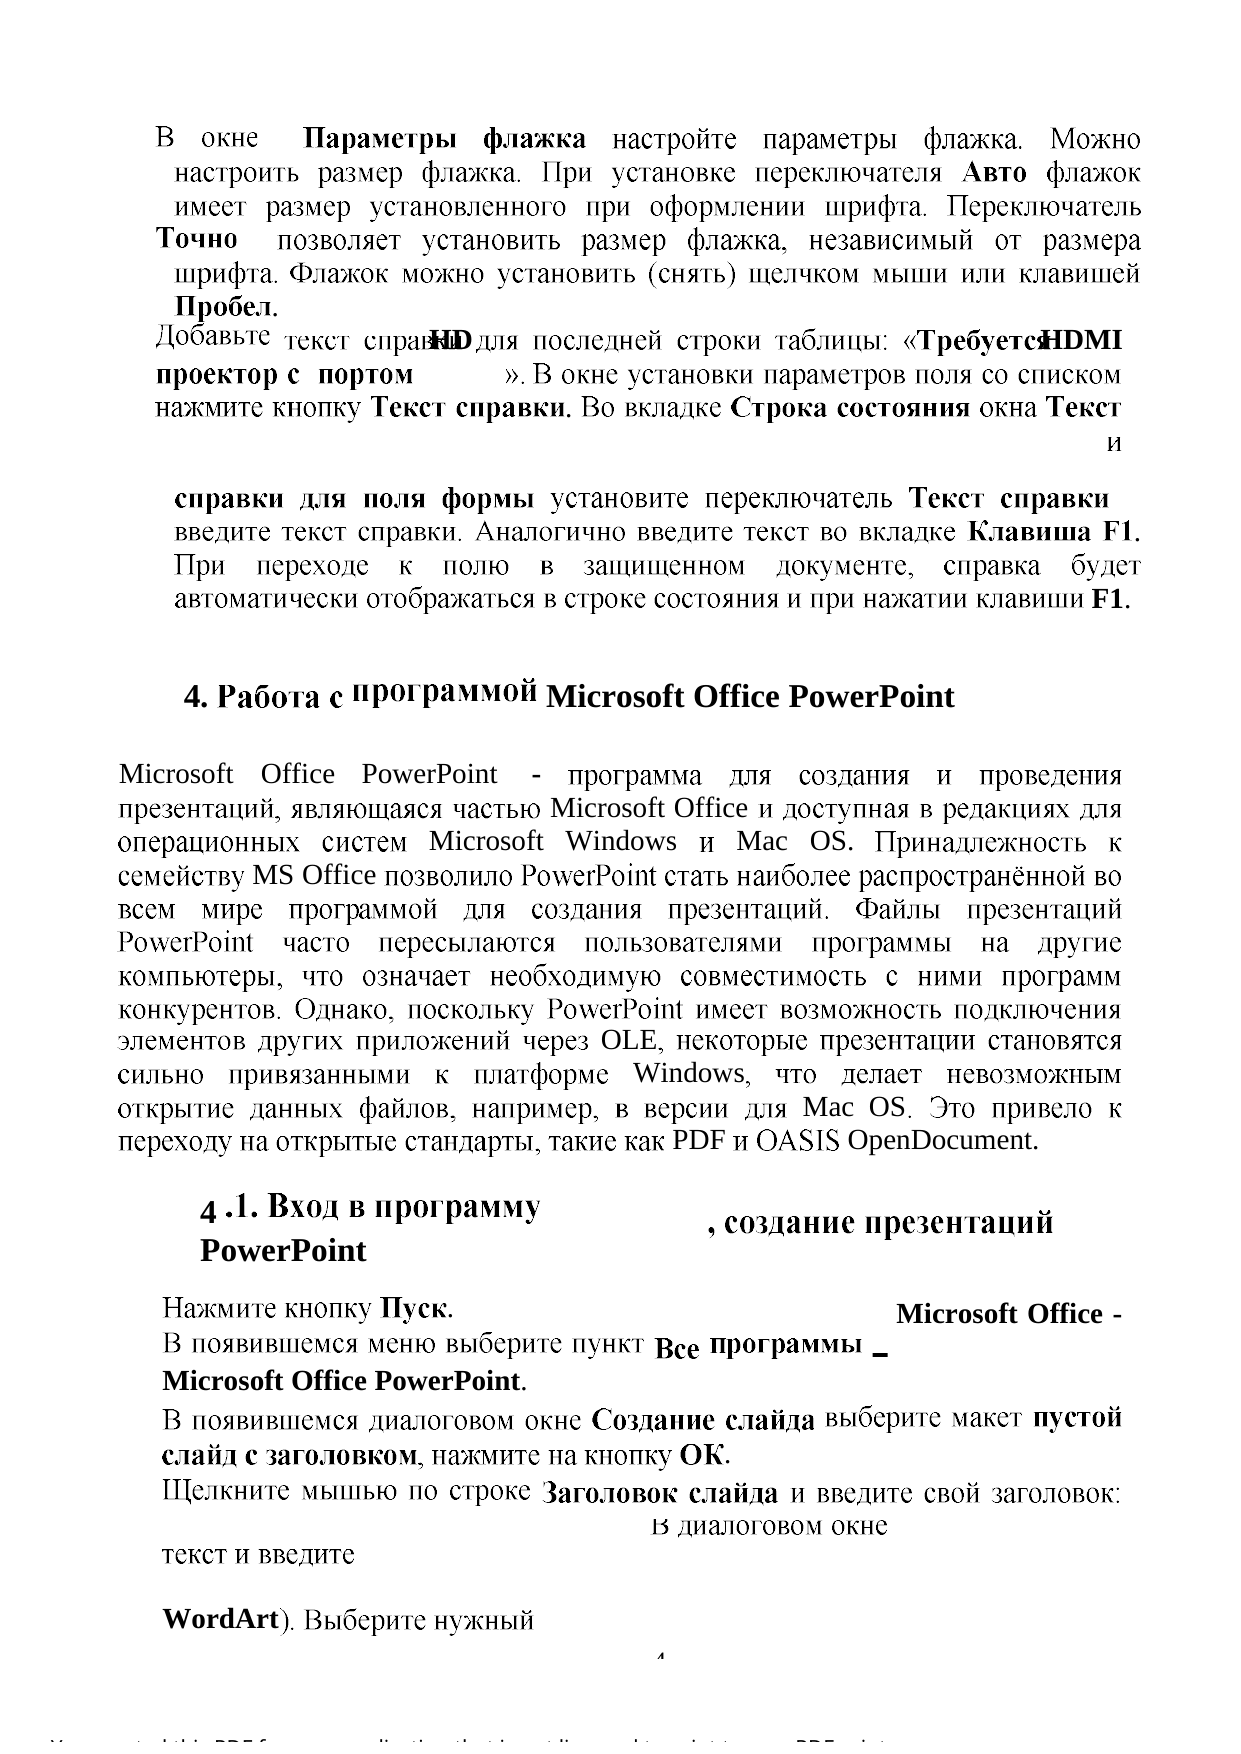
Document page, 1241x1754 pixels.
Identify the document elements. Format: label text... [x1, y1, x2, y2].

picture [581, 396, 721, 420]
text OLE [66, 891, 1192, 1055]
picture [961, 160, 1026, 182]
picture [654, 1338, 699, 1359]
picture [352, 678, 537, 708]
picture [174, 160, 942, 188]
picture [162, 1297, 276, 1318]
picture [284, 1302, 372, 1324]
picture [155, 402, 361, 423]
picture [118, 865, 245, 892]
picture [980, 402, 1037, 417]
picture [542, 1481, 778, 1506]
text PDF OpenDocument. [672, 1123, 1192, 1156]
picture [175, 586, 1084, 614]
picture [731, 396, 970, 423]
text MS Office [252, 857, 1192, 891]
picture [156, 368, 413, 390]
picture [280, 1608, 534, 1636]
picture [162, 1444, 262, 1468]
text Microsoft Office PowerPoint. [162, 1363, 711, 1397]
picture [872, 1353, 888, 1357]
picture [533, 363, 1121, 390]
picture [612, 126, 1140, 155]
text Microsoft Windows Mac OS. [91, 824, 1192, 857]
picture [909, 487, 1109, 514]
subtitle 4 PowerPoint [200, 1192, 711, 1269]
text . [262, 1437, 1192, 1470]
picture [1047, 160, 1141, 188]
text . [189, 1290, 711, 1323]
picture [947, 195, 1141, 222]
picture [162, 1332, 644, 1359]
picture [758, 803, 1122, 824]
picture [944, 553, 1141, 581]
picture [277, 234, 560, 256]
picture [174, 295, 271, 322]
picture [967, 520, 1132, 541]
picture [156, 227, 237, 248]
picture [908, 1096, 1122, 1124]
picture [680, 1444, 724, 1465]
picture [825, 1405, 1022, 1433]
picture [746, 1069, 1121, 1088]
picture [790, 1482, 1119, 1506]
picture [568, 770, 1122, 791]
picture [1046, 396, 1121, 417]
picture [174, 554, 913, 581]
picture [162, 1409, 581, 1433]
picture [380, 1297, 447, 1324]
picture [155, 126, 258, 147]
picture [371, 396, 565, 423]
picture [156, 323, 270, 350]
picture [592, 1408, 814, 1433]
picture [710, 1338, 862, 1359]
picture [658, 1035, 1122, 1056]
picture [650, 1519, 887, 1538]
picture [174, 194, 926, 222]
text Microsoft Office - [896, 1296, 1192, 1329]
text Microsoft Office [106, 790, 1192, 824]
picture [162, 1479, 530, 1506]
picture [174, 261, 277, 289]
picture [506, 369, 524, 384]
picture [581, 227, 1141, 256]
picture [1033, 1406, 1122, 1433]
picture [118, 1096, 787, 1124]
picture [174, 520, 955, 547]
picture [290, 261, 1140, 289]
picture [118, 1136, 664, 1157]
text Microsoft Office PowerPoint - [50, 756, 609, 790]
picture [162, 1549, 354, 1567]
picture [708, 1210, 1053, 1240]
picture [303, 127, 586, 154]
picture [118, 1062, 608, 1090]
picture [1107, 437, 1122, 451]
text HD HDMI [156, 322, 1123, 356]
picture [550, 492, 892, 514]
picture [226, 1193, 541, 1224]
subtitle 4. Microsoft Office PowerPoint [183, 676, 1192, 715]
picture [175, 487, 534, 514]
